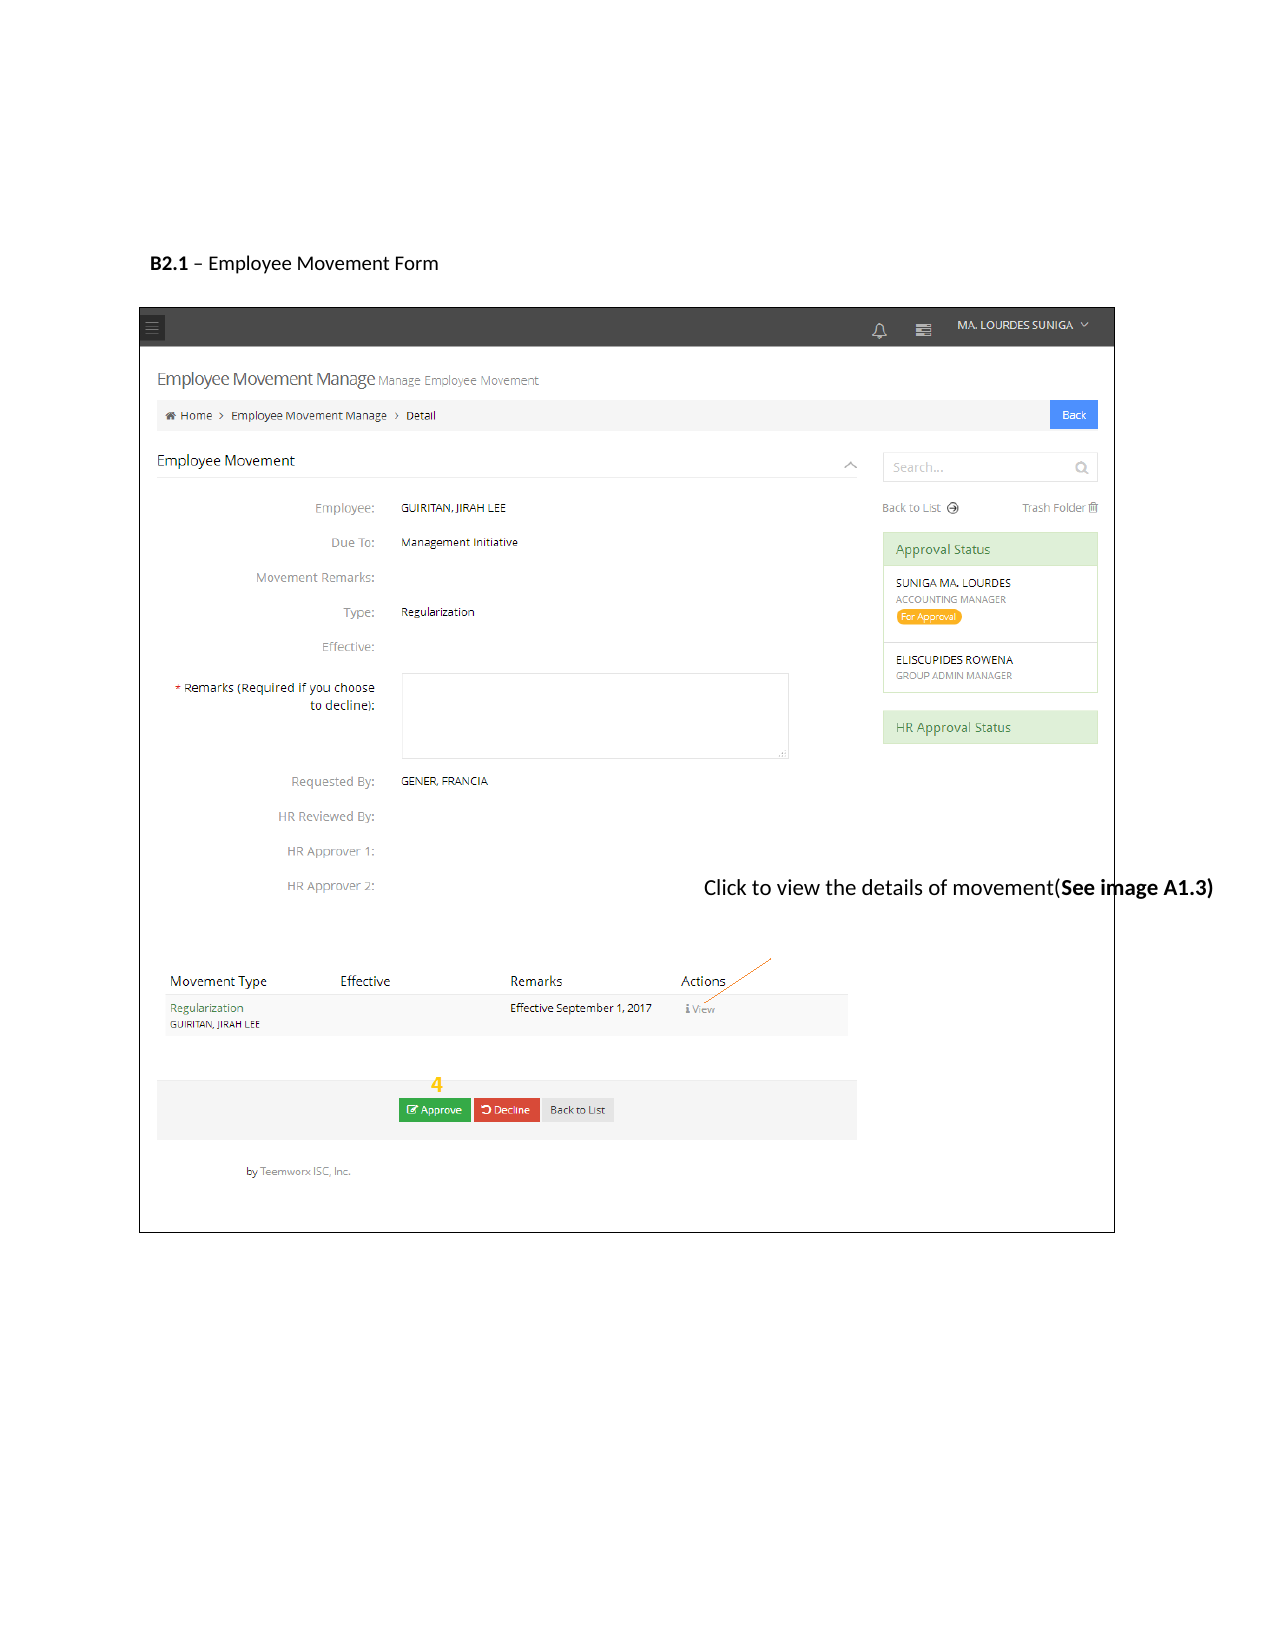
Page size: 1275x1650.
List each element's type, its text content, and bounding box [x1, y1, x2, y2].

picture [140, 308, 1114, 1232]
text B2.1 – Employee Movement Form [150, 250, 1125, 275]
